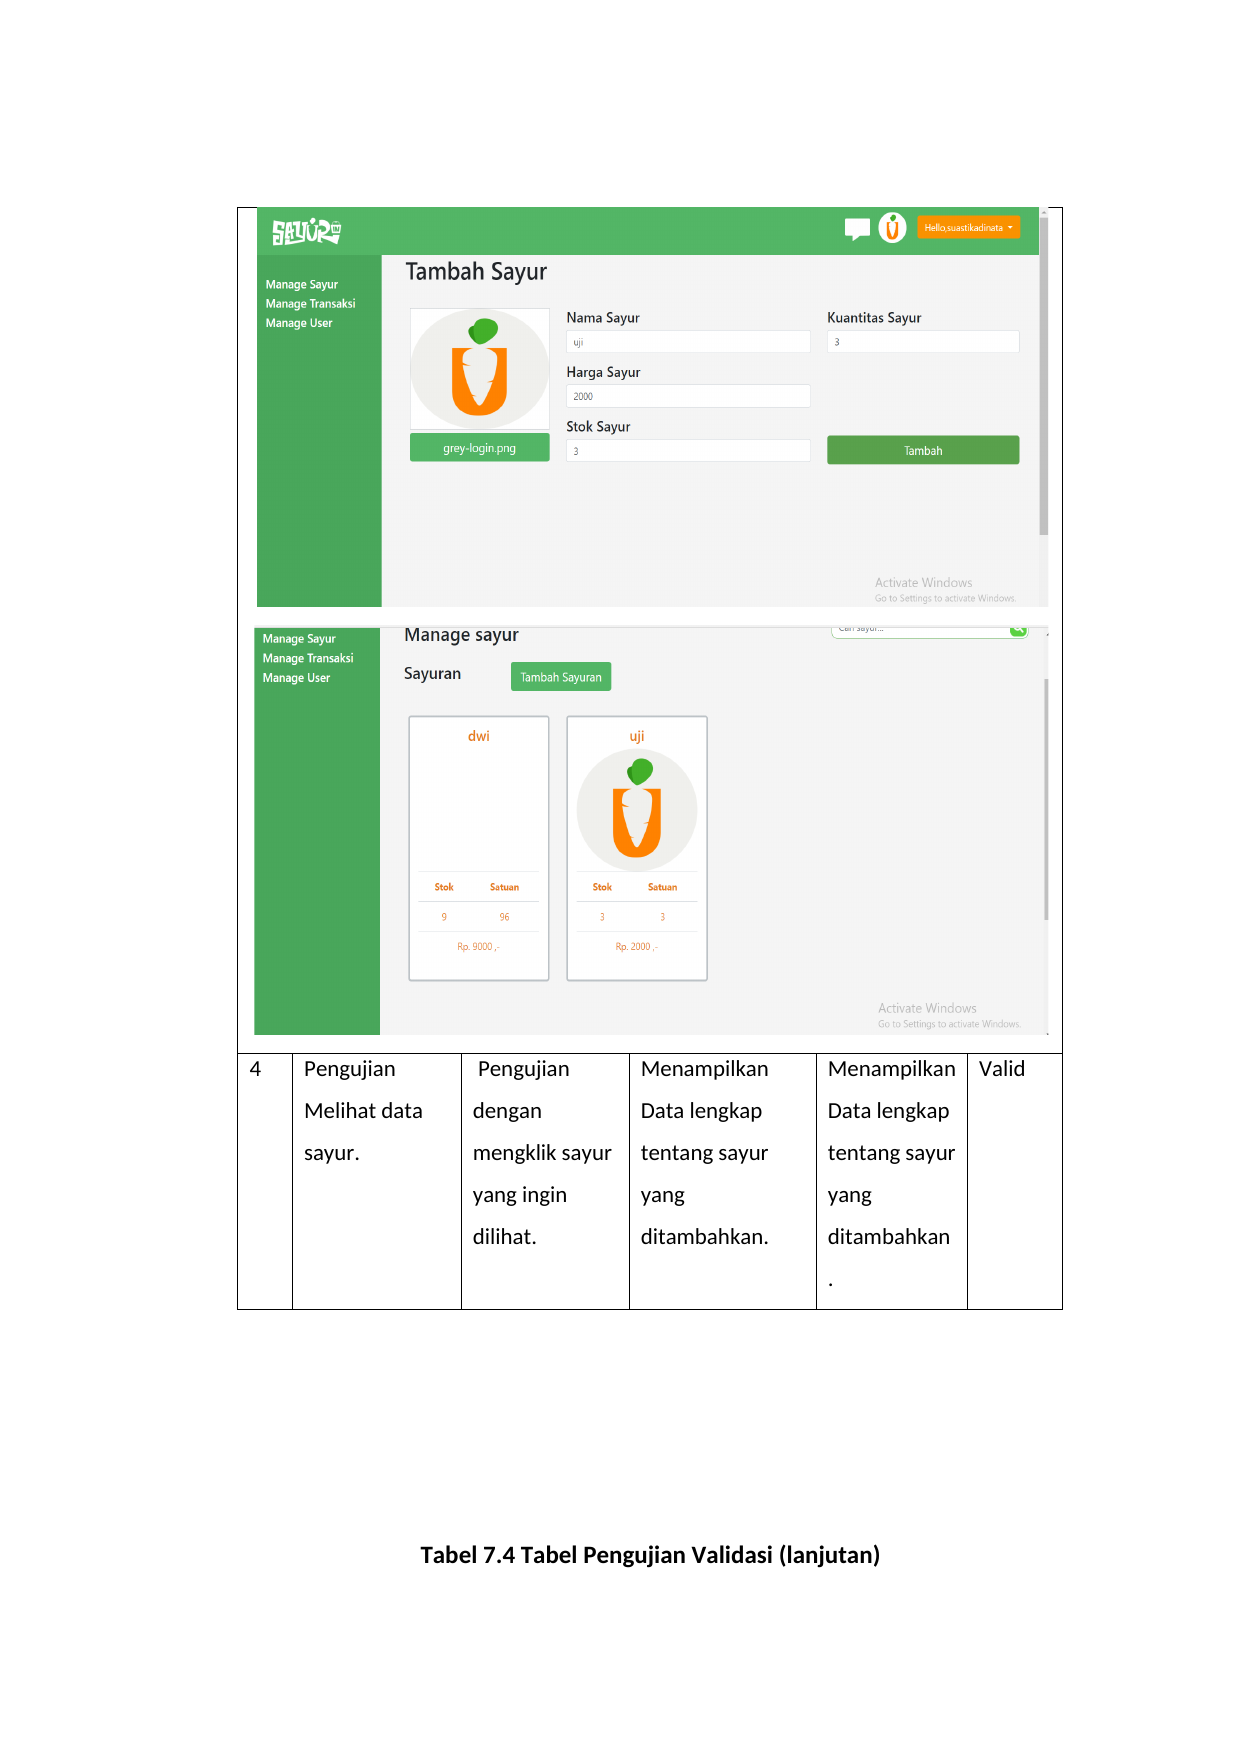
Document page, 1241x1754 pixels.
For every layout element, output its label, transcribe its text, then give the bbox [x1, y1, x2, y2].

table_cell Valid [968, 1054, 1062, 1309]
table_cell Pengujian dengan mengklik sayur yang ingin dilihat. [462, 1054, 629, 1309]
picture [257, 207, 1049, 607]
table_header [238, 208, 1062, 1053]
table_cell 4 [238, 1054, 292, 1309]
table_cell Menampilkan Data lengkap tentang sayur yang ditambahkan. [630, 1054, 816, 1309]
table_cell Pengujian Melihat data sayur. [293, 1054, 461, 1309]
picture [254, 625, 1049, 1035]
text Tabel 7.4 Tabel Pengujian Validasi (lanjutan) [236, 1539, 1064, 1569]
table_cell Menampilkan Data lengkap tentang sayur yang ditambahkan. [817, 1054, 967, 1309]
